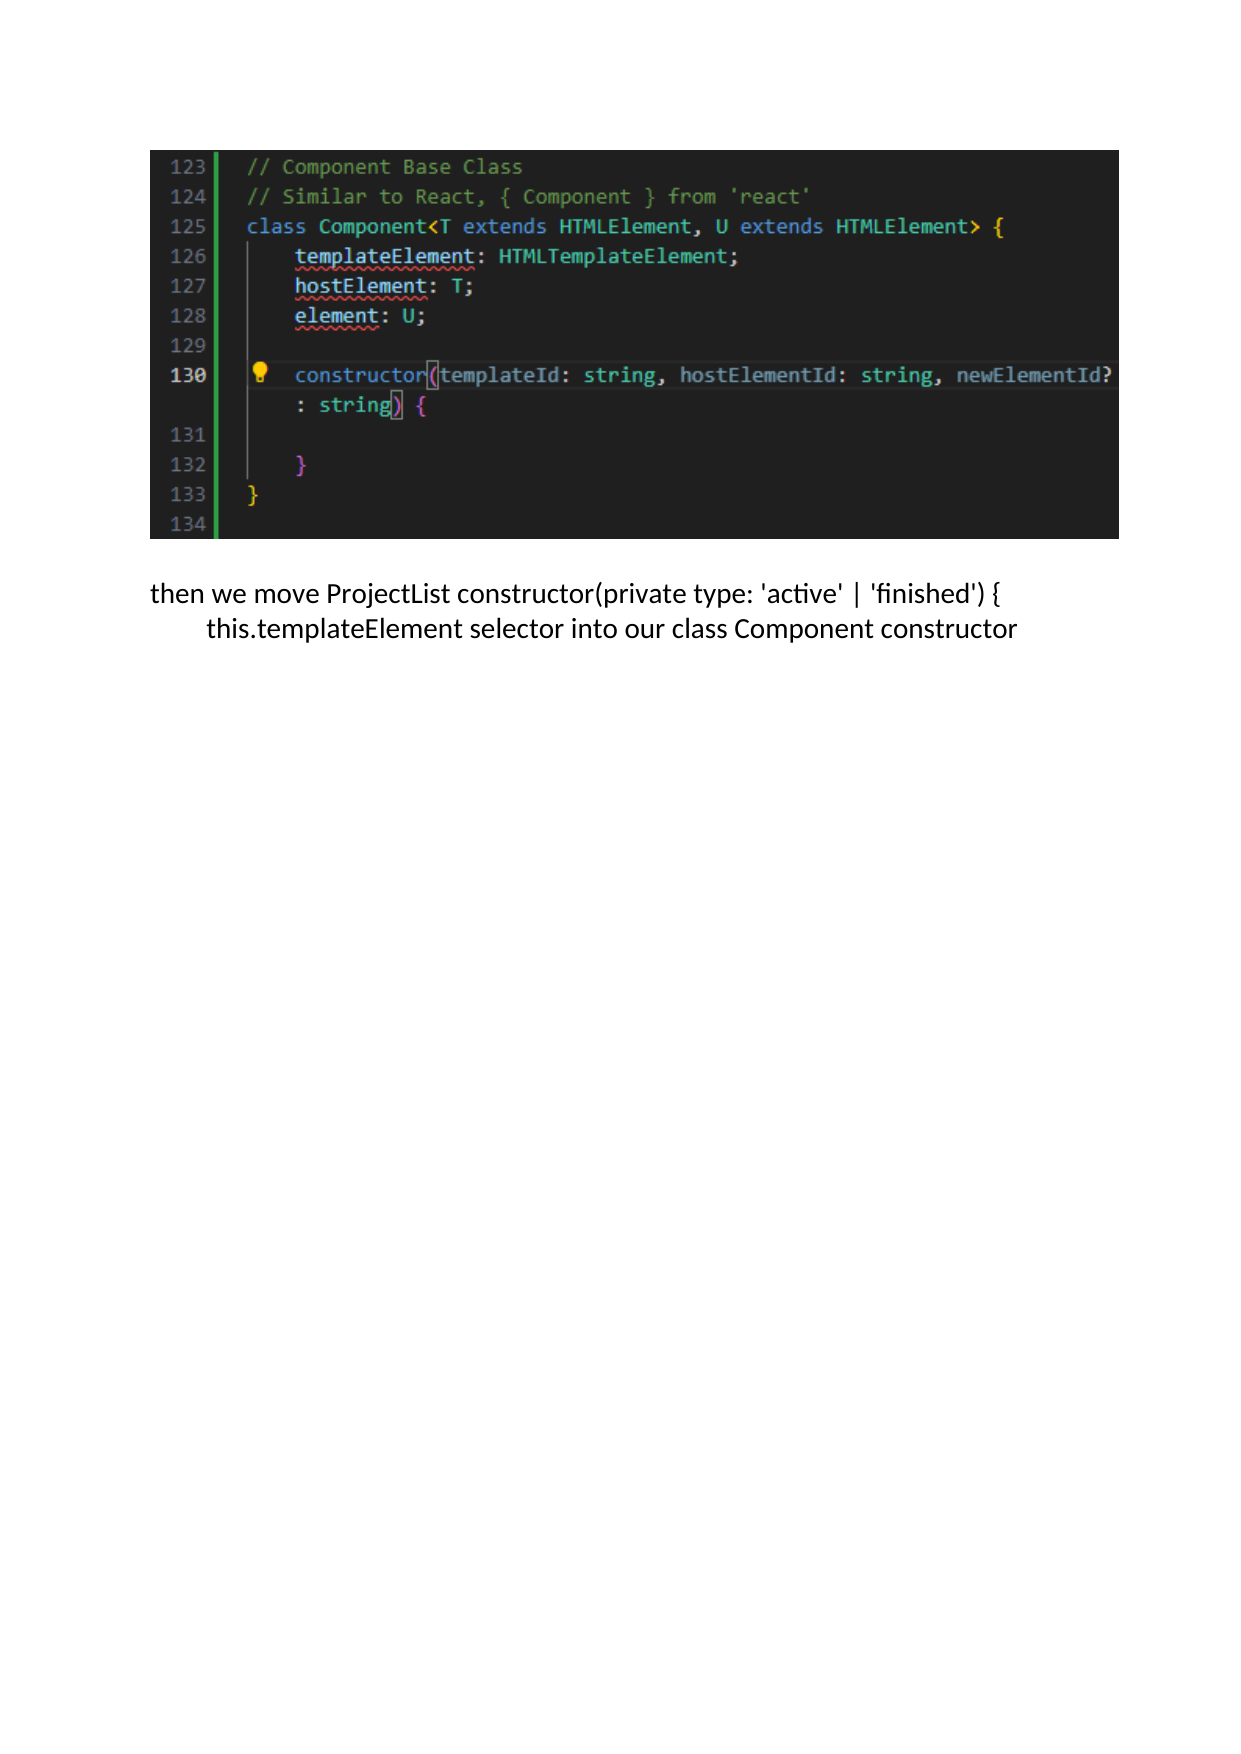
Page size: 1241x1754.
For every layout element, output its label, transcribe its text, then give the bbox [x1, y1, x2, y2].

text then we move ProjectList constructor(private type: 'active' | 'finished') { [150, 575, 1090, 610]
picture [150, 150, 1119, 539]
text this.templateElement selector into our class Component constructor [206, 610, 1090, 646]
